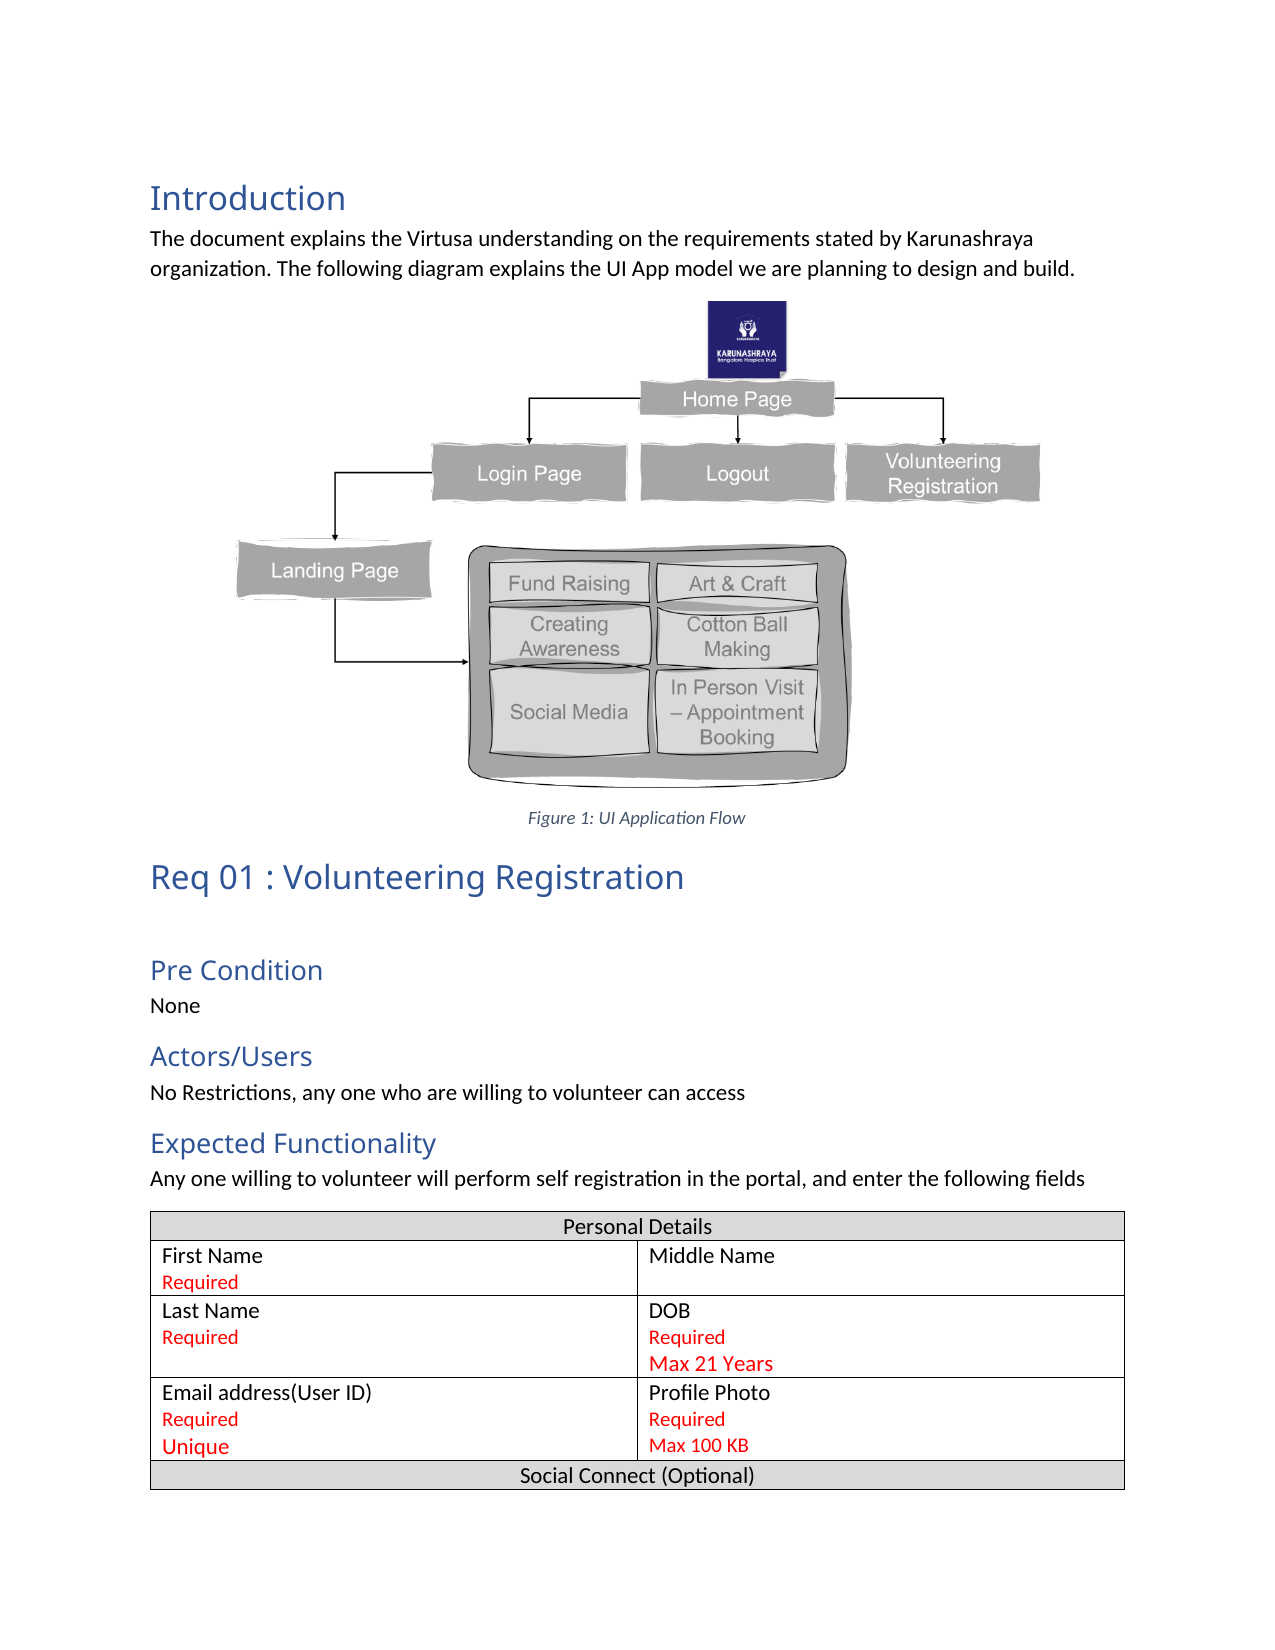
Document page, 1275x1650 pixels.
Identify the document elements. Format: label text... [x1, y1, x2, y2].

subtitle Actors/Users [150, 1038, 1125, 1075]
text None [150, 991, 1125, 1019]
text Any one willing to volunteer will perform self registration in the portal, and enter the following fields [150, 1164, 1125, 1192]
picture [234, 301, 1041, 788]
subtitle Introduction [150, 175, 1125, 220]
subtitle Expected Functionality [150, 1124, 1125, 1161]
table_cell Social Connect (Optional) [151, 1461, 1124, 1489]
text The document explains the Virtusa understanding on the requirements stated by Karunashraya organization. The following diagram explains the UI App model we are planning to design and build. [150, 224, 1125, 282]
table_cell Last Name Required [151, 1296, 637, 1377]
subtitle Req 01 : Volunteering Registration [150, 854, 1125, 899]
table_cell DOB Required Max 21 Years [638, 1296, 1124, 1377]
table_cell Profile Photo Required Max 100 KB [638, 1378, 1124, 1460]
subtitle Pre Condition [150, 951, 1125, 988]
table_cell Email address(User ID) Required Unique [151, 1378, 637, 1460]
text No Restrictions, any one who are willing to volunteer can access [150, 1078, 1125, 1106]
text Figure 1: UI Application Flow [150, 806, 1125, 829]
table_cell Middle Name [638, 1241, 1124, 1295]
table_header Personal Details [151, 1212, 1124, 1240]
table_cell First Name Required [151, 1241, 637, 1295]
